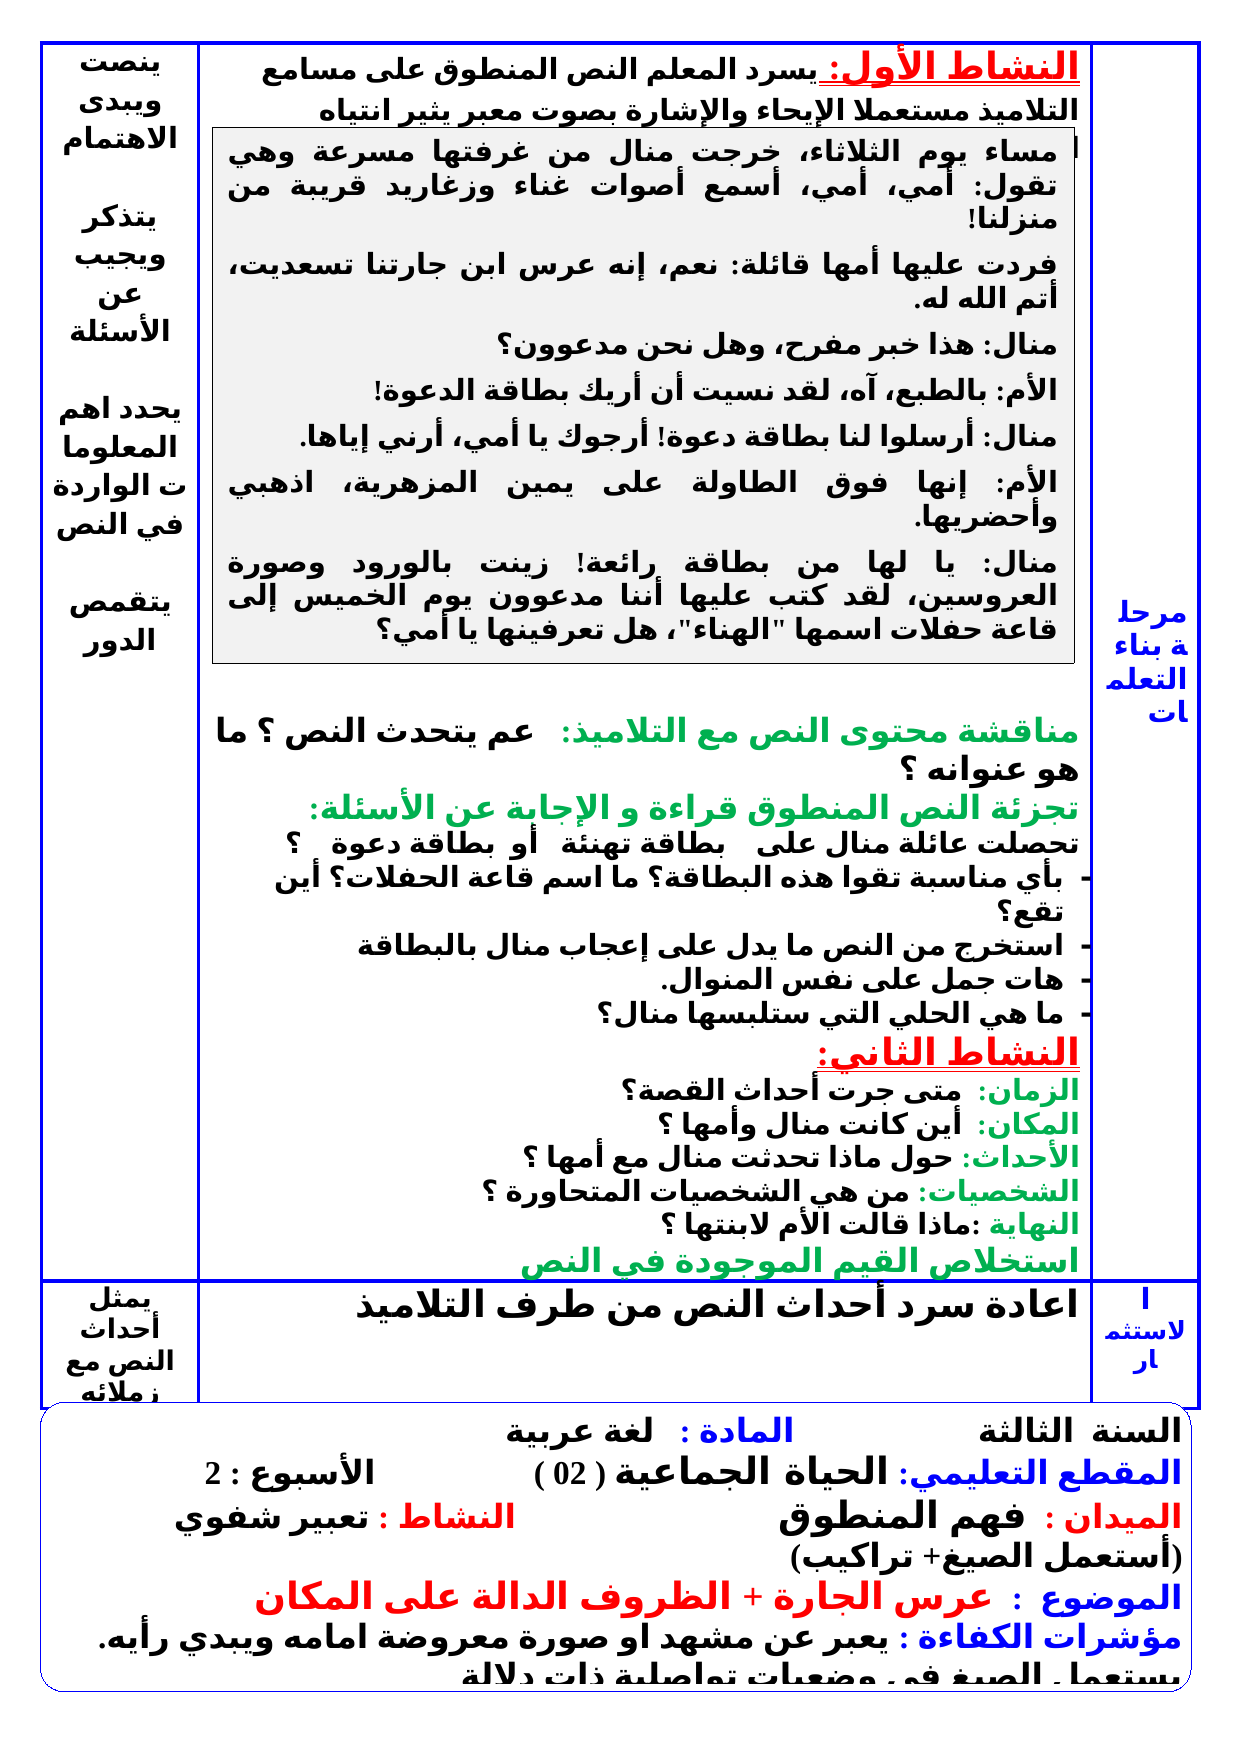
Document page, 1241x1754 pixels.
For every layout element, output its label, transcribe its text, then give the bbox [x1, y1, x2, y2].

table_cell النشاط الأول: يسرد المعلم النص المنطوق على مسامع التلاميذ مستعملا الإيحاء والإشارة بصوت معبر يثير انتياه المتعلم مناقشة محتوى النص مع التلاميذ: عم يتحدث النص ؟ ما هو عنوانه ؟ تجزئة النص المنطوق قراءة و الإجابة عن الأسئلة: تحصلت عائلة منال على بطاقة تهنئة أو بطاقة دعوة ؟ بأي مناسبة تقوا هذه البطاقة؟ ما اسم قاعة الحفلات؟ أين تقع؟ استخرج من النص ما يدل على إعجاب منال بالبطاقة هات جمل على نفس المنوال. ما هي الحلي التي ستلبسها منال؟ النشاط الثاني: الزمان: متى جرت أحداث القصة؟ المكان: أين كانت منال وأمها ؟ الأحداث: حول ماذا تحدثت منال مع أمها ؟ الشخصيات: من هي الشخصيات المتحاورة ؟ النهاية :ماذا قالت الأم لابنتها ؟ استخلاص القيم الموجودة في النص [200, 45, 1090, 1279]
table_cell يمثل أحداث النص مع زملائه [43, 1283, 197, 1407]
table_cell اعادة سرد أحداث النص من طرف التلاميذ [200, 1283, 1090, 1402]
table_cell مرحلة بناء التعلمات [1093, 45, 1197, 1279]
table_cell الاستثمار [1093, 1283, 1197, 1407]
table_cell ينصت ويبدى الاهتمام يتذكر ويجيب عن الأسئلة يحدد اهم المعلومات الواردة في النص يتقمص الدور [43, 45, 197, 1279]
